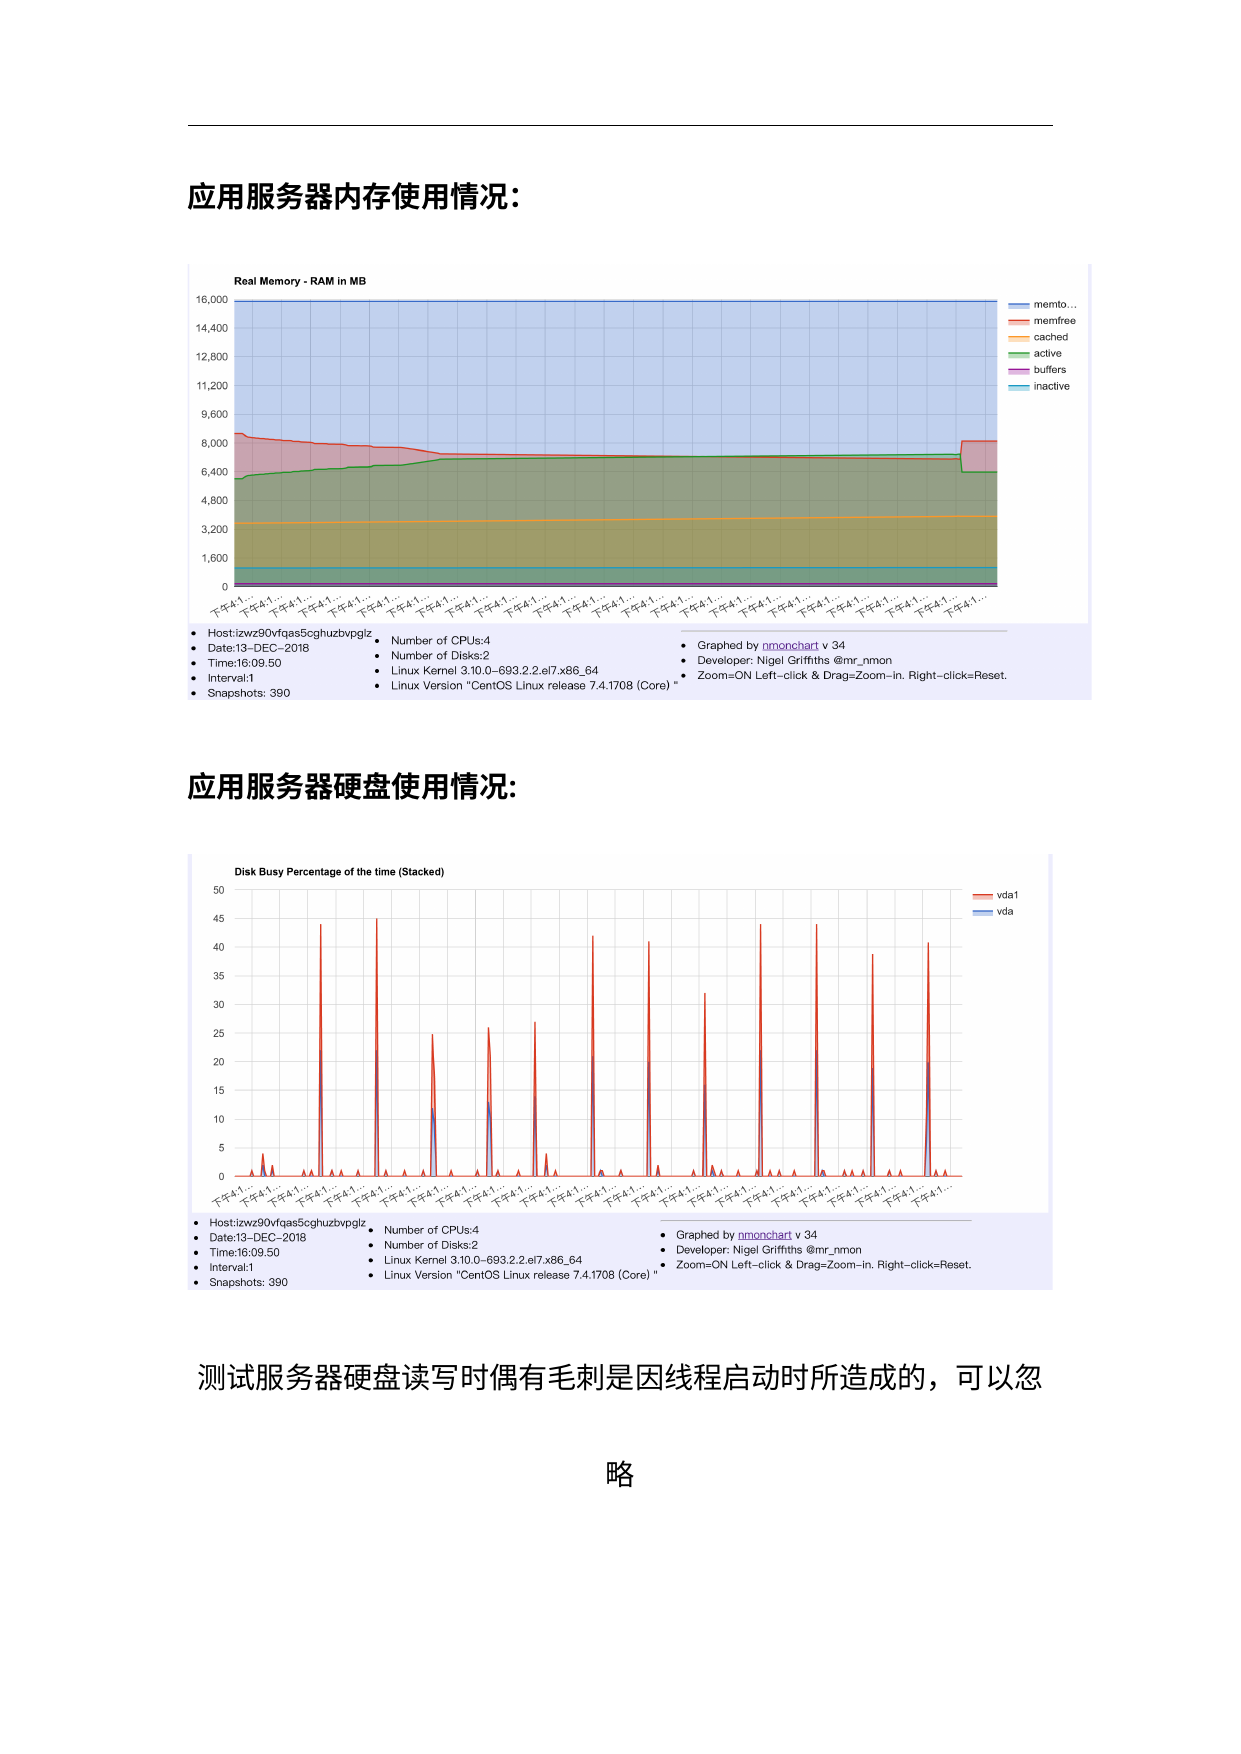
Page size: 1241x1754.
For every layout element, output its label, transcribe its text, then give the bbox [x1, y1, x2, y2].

text 应用服务器内存使用情况： [187, 162, 1053, 227]
picture [187, 854, 1053, 1290]
picture [187, 264, 1092, 700]
text 测试服务器硬盘读写时偶有毛刺是因线程启动时所造成的，可以忽略 [187, 1343, 1053, 1505]
text 应用服务器硬盘使用情况: [187, 752, 1053, 817]
